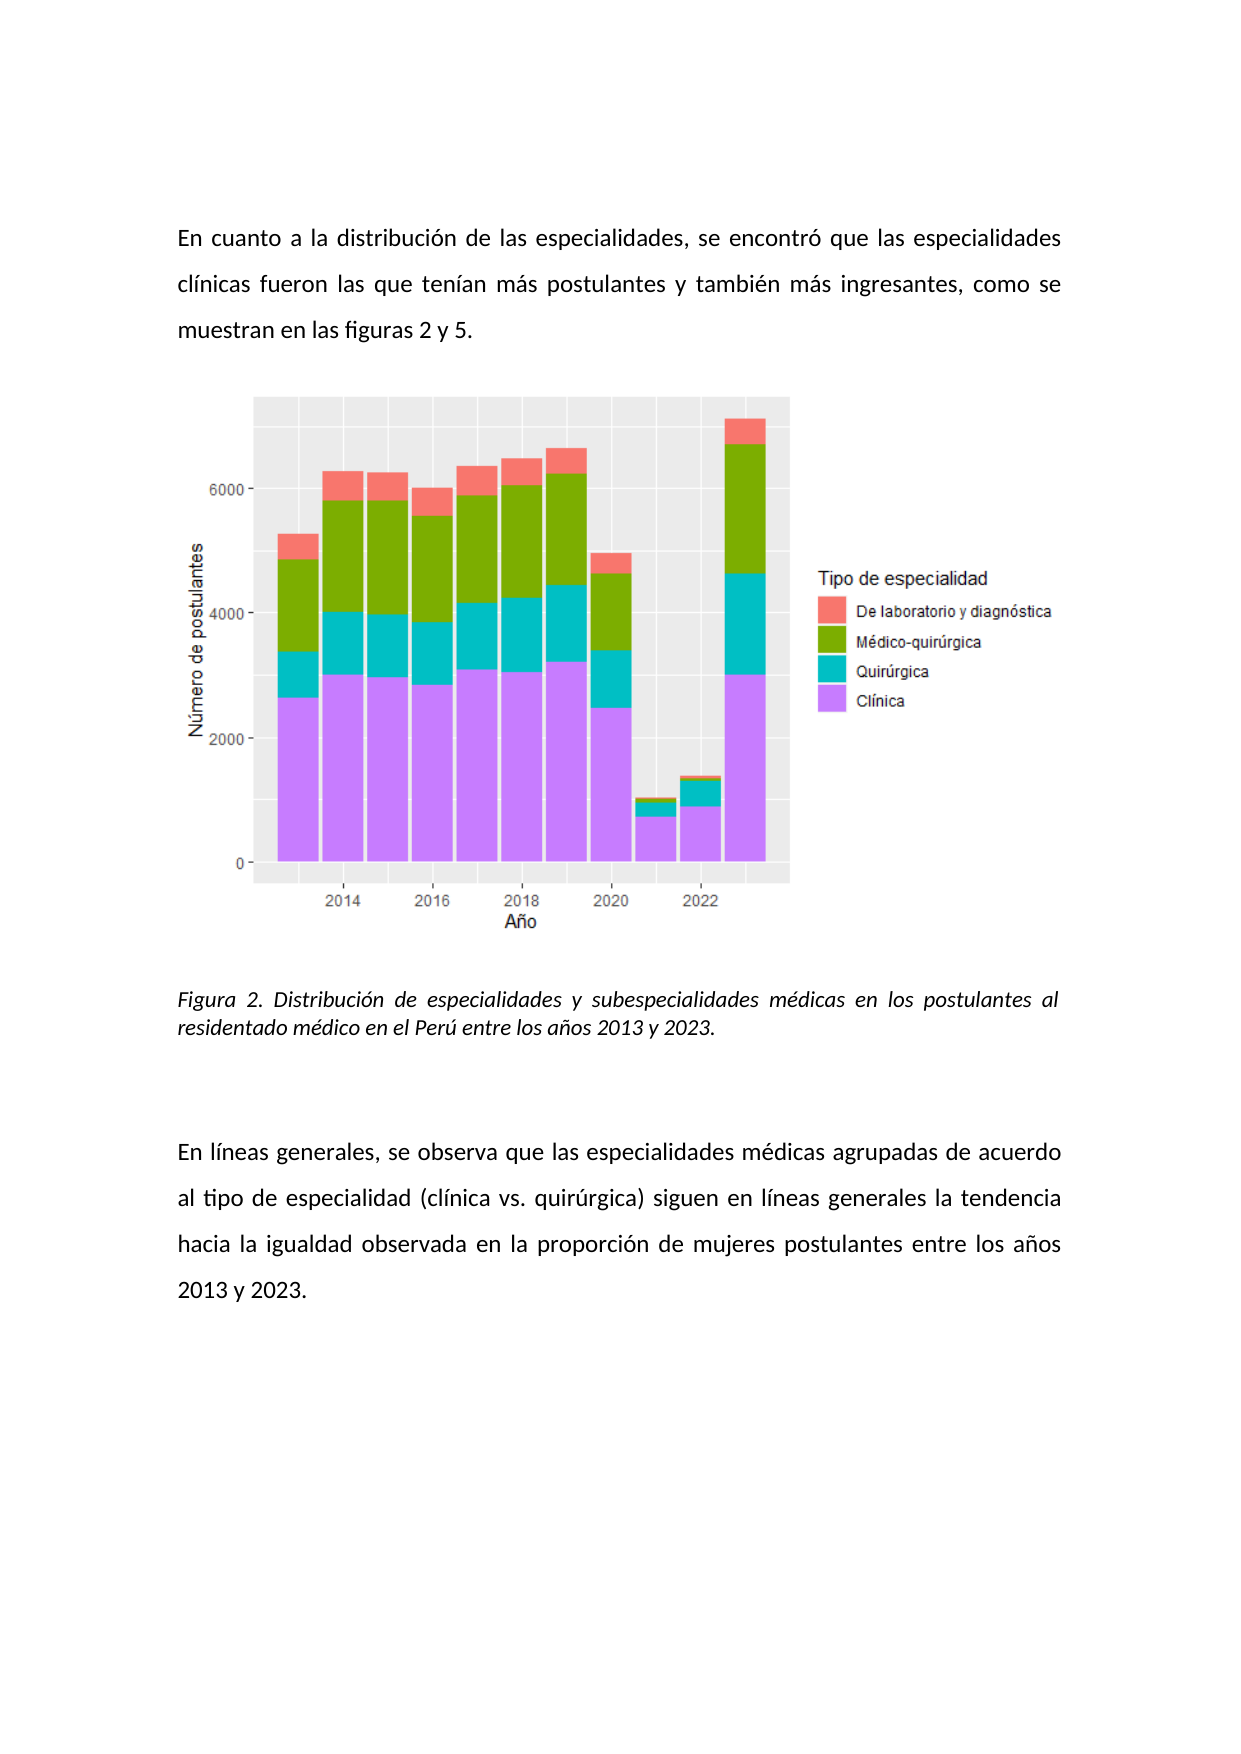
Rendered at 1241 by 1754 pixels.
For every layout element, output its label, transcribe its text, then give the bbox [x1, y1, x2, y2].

picture [177, 388, 1071, 941]
text En cuanto a la distribución de las especialidades, se encontró que las especialidades clínicas fueron las que tenían más postulantes y también más ingresantes, como se muestran en las figuras 2 y 5. [177, 222, 1063, 344]
text En líneas generales, se observa que las especialidades médicas agrupadas de acuerdo al tipo de especialidad (clínica vs. quirúrgica) siguen en líneas generales la tendencia hacia la igualdad observada en la proporción de mujeres postulantes entre los años 2013 y 2023. [177, 1137, 1063, 1304]
